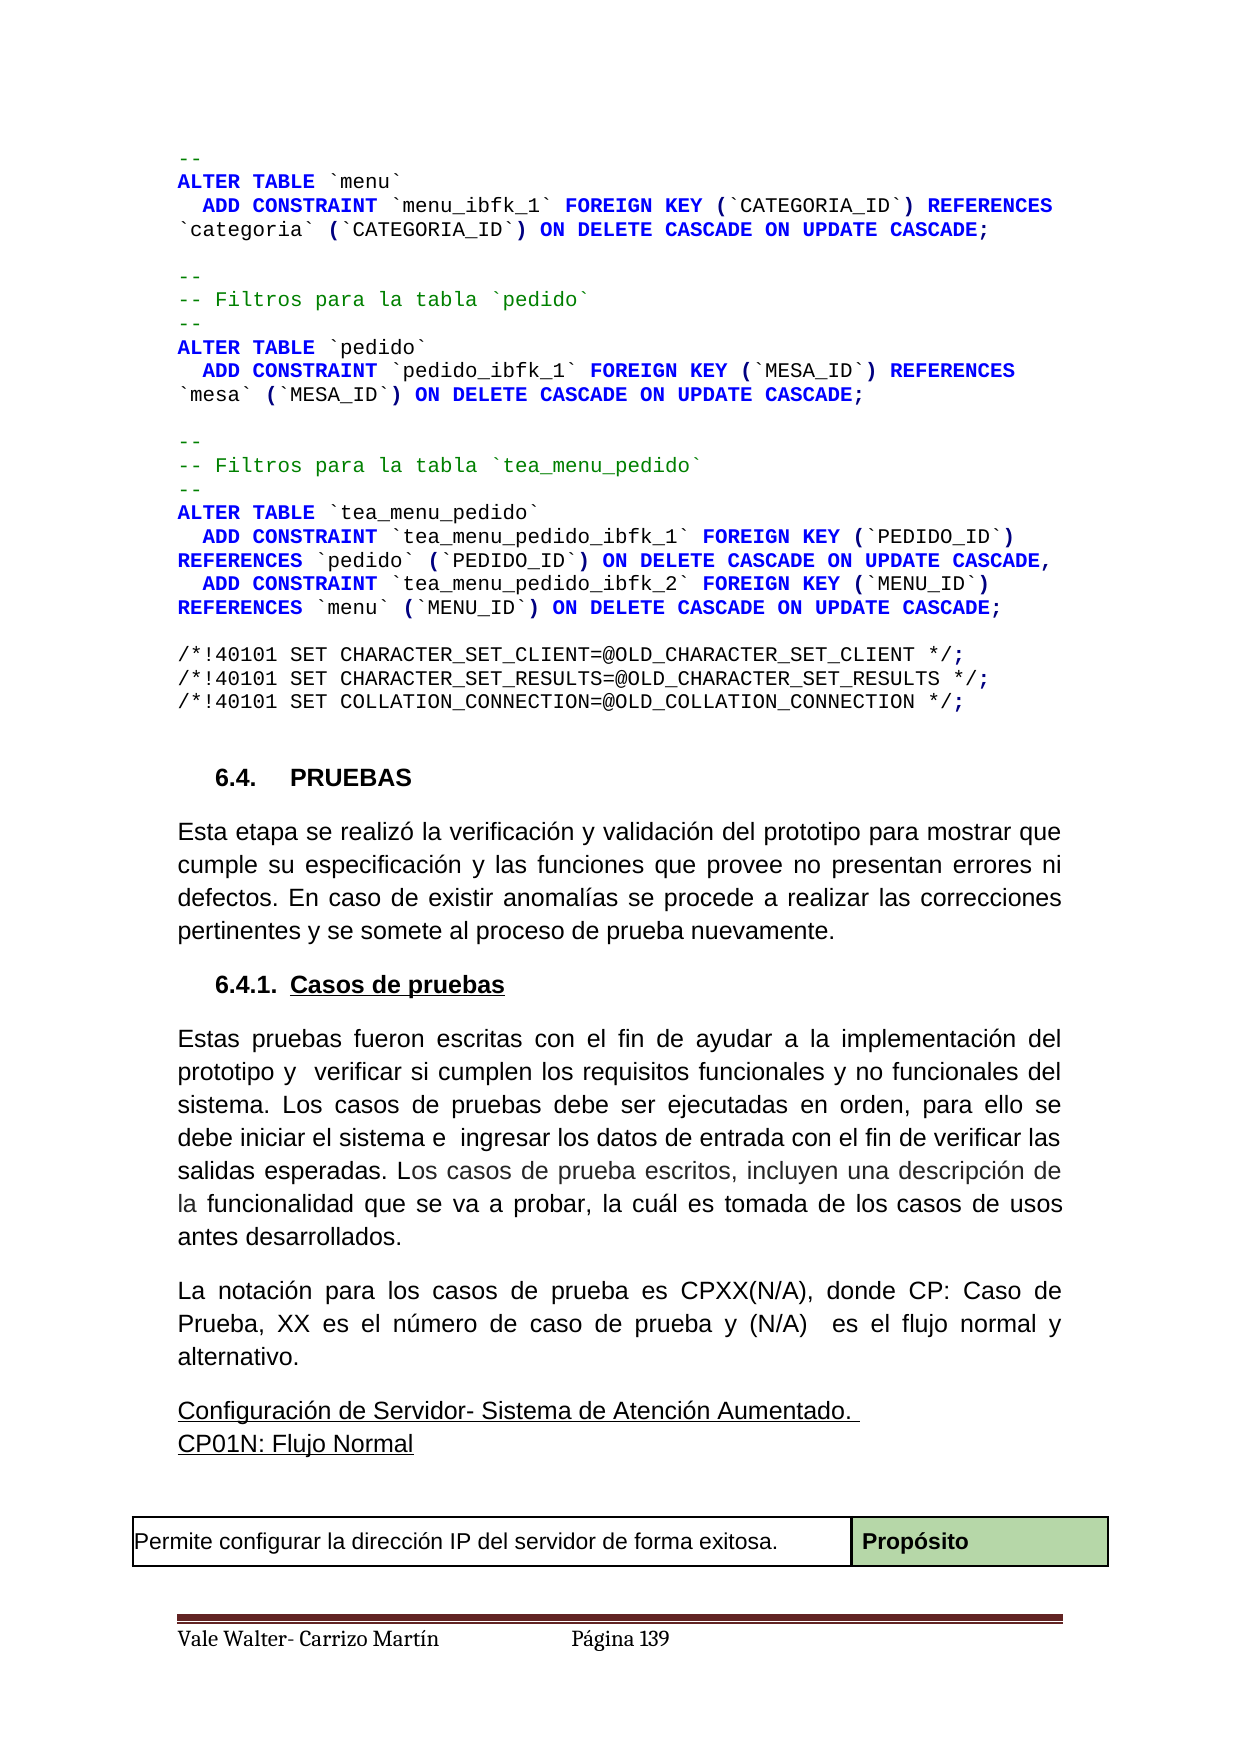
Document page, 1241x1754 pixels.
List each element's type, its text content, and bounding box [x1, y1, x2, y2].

text -- Filtros para la tabla `pedido` [177, 289, 1063, 313]
text /*!40101 SET CHARACTER_SET_RESULTS=@OLD_CHARACTER_SET_RESULTS */; [177, 668, 1063, 691]
text -- [177, 431, 1063, 455]
text -- [177, 479, 1063, 502]
text La notación para los casos de prueba es CPXX(N/A), donde CP: Caso de Prueba, XX es el número de caso de prueba y (N/A) es el flujo normal y alternativo. [177, 1276, 1063, 1371]
text -- [177, 148, 1063, 171]
text Estas pruebas fueron escritas con el fin de ayudar a la implementación del prototipo y verificar si cumplen los requisitos funcionales y no funcionales del sistema. Los casos de pruebas debe ser ejecutadas en orden, para ello se debe iniciar el sistema e ingresar los datos de entrada con el fin de verificar las salidas esperadas. Los casos de prueba escritos, incluyen una descripción de la funcionalidad que se va a probar, la cuál es tomada de los casos de usos antes desarrollados. [177, 1024, 1063, 1251]
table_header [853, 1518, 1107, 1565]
list PRUEBAS [215, 763, 1063, 792]
text Esta etapa se realizó la verificación y validación del prototipo para mostrar que cumple su especificación y las funciones que provee no presentan errores ni defectos. En caso de existir anomalías se procede a realizar las correcciones pertinentes y se somete al proceso de prueba nuevamente. [177, 817, 1063, 945]
text ADD CONSTRAINT `menu_ibfk_1` FOREIGN KEY (`CATEGORIA_ID`) REFERENCES `categoria` (`CATEGORIA_ID`) ON DELETE CASCADE ON UPDATE CASCADE; [177, 195, 1063, 242]
text -- Filtros para la tabla `tea_menu_pedido` [177, 455, 1063, 479]
text ADD CONSTRAINT `tea_menu_pedido_ibfk_1` FOREIGN KEY (`PEDIDO_ID`) REFERENCES `pedido` (`PEDIDO_ID`) ON DELETE CASCADE ON UPDATE CASCADE, [177, 526, 1063, 573]
text CP01N: Flujo Normal [177, 1429, 1063, 1458]
text Configuración de Servidor- Sistema de Atención Aumentado. [177, 1396, 1063, 1425]
text ALTER TABLE `menu` [177, 171, 1063, 195]
list Casos de pruebas [215, 970, 1063, 999]
text -- [177, 266, 1063, 289]
text /*!40101 SET CHARACTER_SET_CLIENT=@OLD_CHARACTER_SET_CLIENT */; [177, 644, 1063, 668]
text ADD CONSTRAINT `pedido_ibfk_1` FOREIGN KEY (`MESA_ID`) REFERENCES `mesa` (`MESA_ID`) ON DELETE CASCADE ON UPDATE CASCADE; [177, 360, 1063, 408]
text /*!40101 SET COLLATION_CONNECTION=@OLD_COLLATION_CONNECTION */; [177, 691, 1063, 715]
text ALTER TABLE `pedido` [177, 337, 1063, 360]
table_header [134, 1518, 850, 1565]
text ADD CONSTRAINT `tea_menu_pedido_ibfk_2` FOREIGN KEY (`MENU_ID`) REFERENCES `menu` (`MENU_ID`) ON DELETE CASCADE ON UPDATE CASCADE; [177, 573, 1063, 621]
text ALTER TABLE `tea_menu_pedido` [177, 502, 1063, 526]
text -- [177, 313, 1063, 337]
